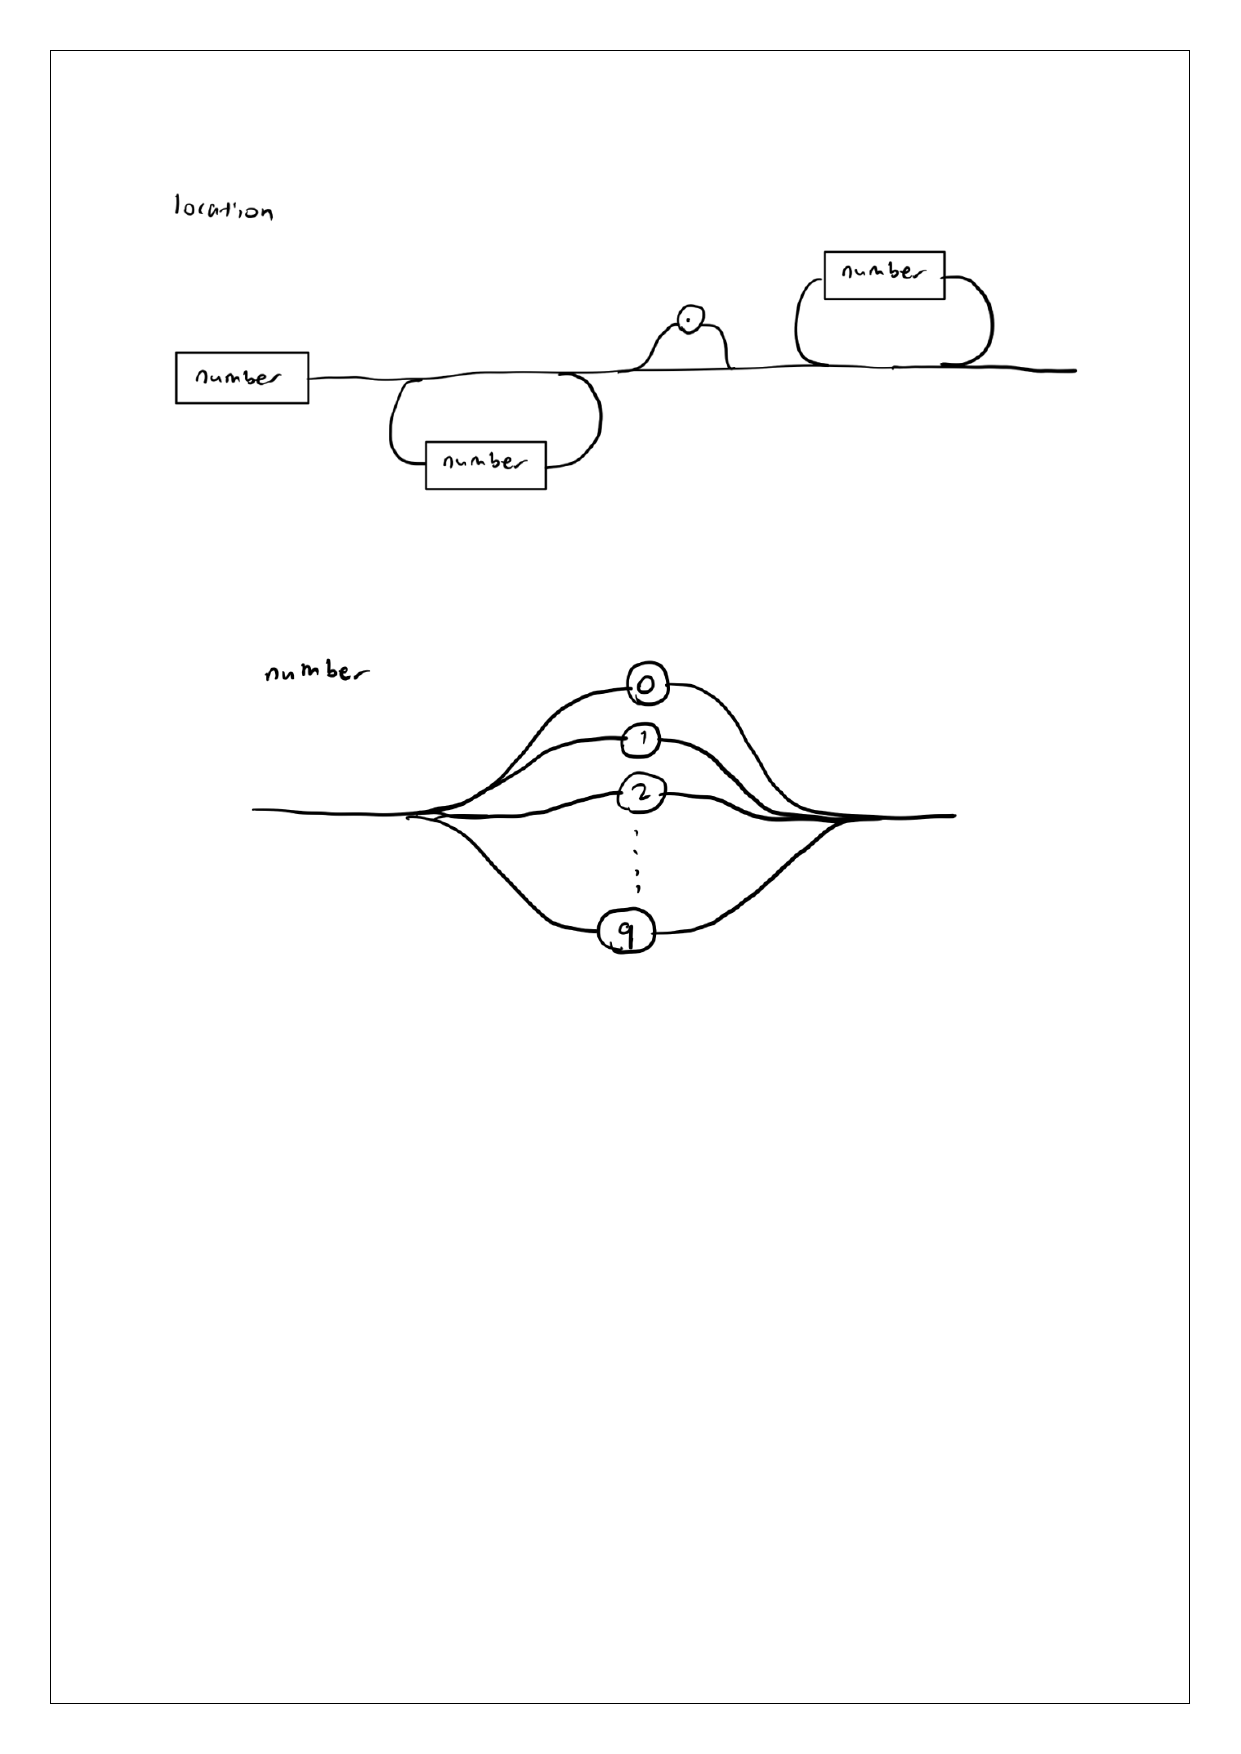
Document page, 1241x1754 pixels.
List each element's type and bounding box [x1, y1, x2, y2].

picture [128, 119, 1105, 970]
